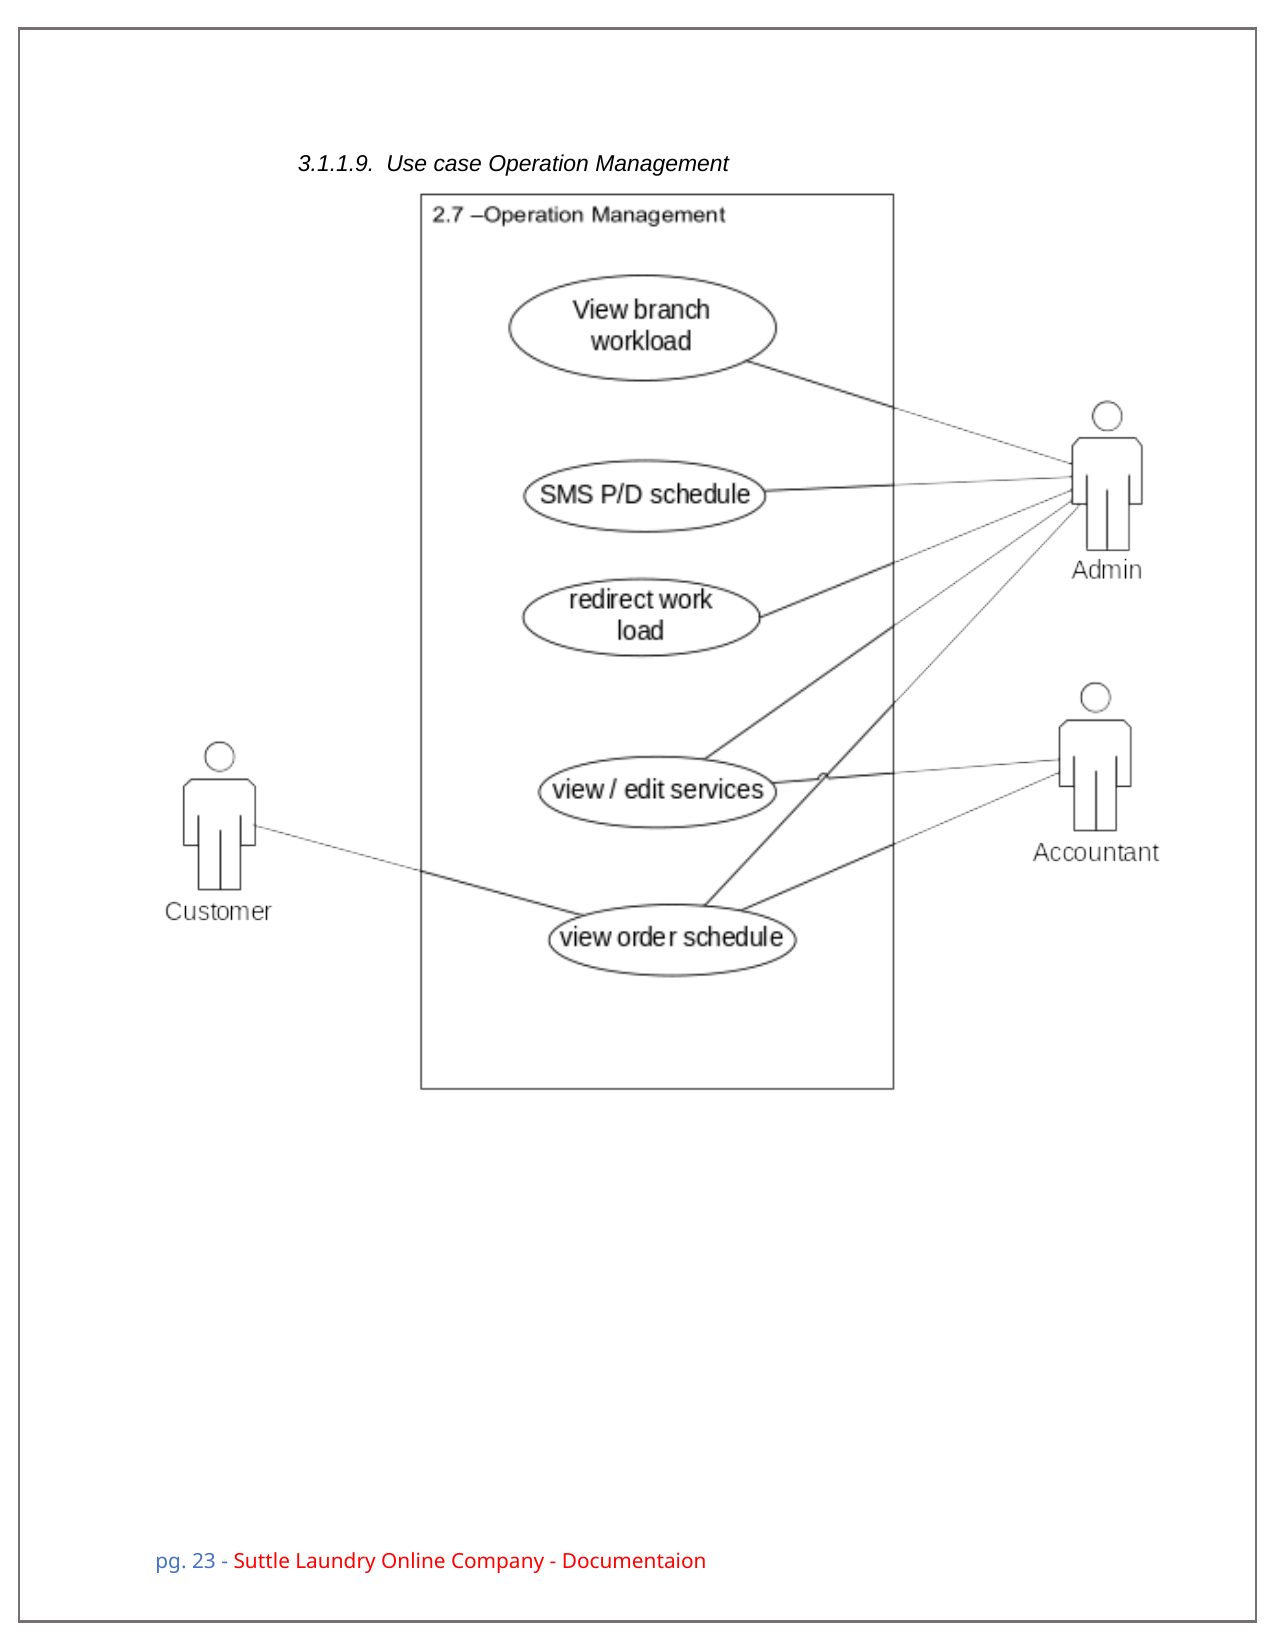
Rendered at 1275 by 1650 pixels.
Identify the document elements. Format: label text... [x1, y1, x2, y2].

subtitle Use case Operation Management [298, 150, 1125, 176]
